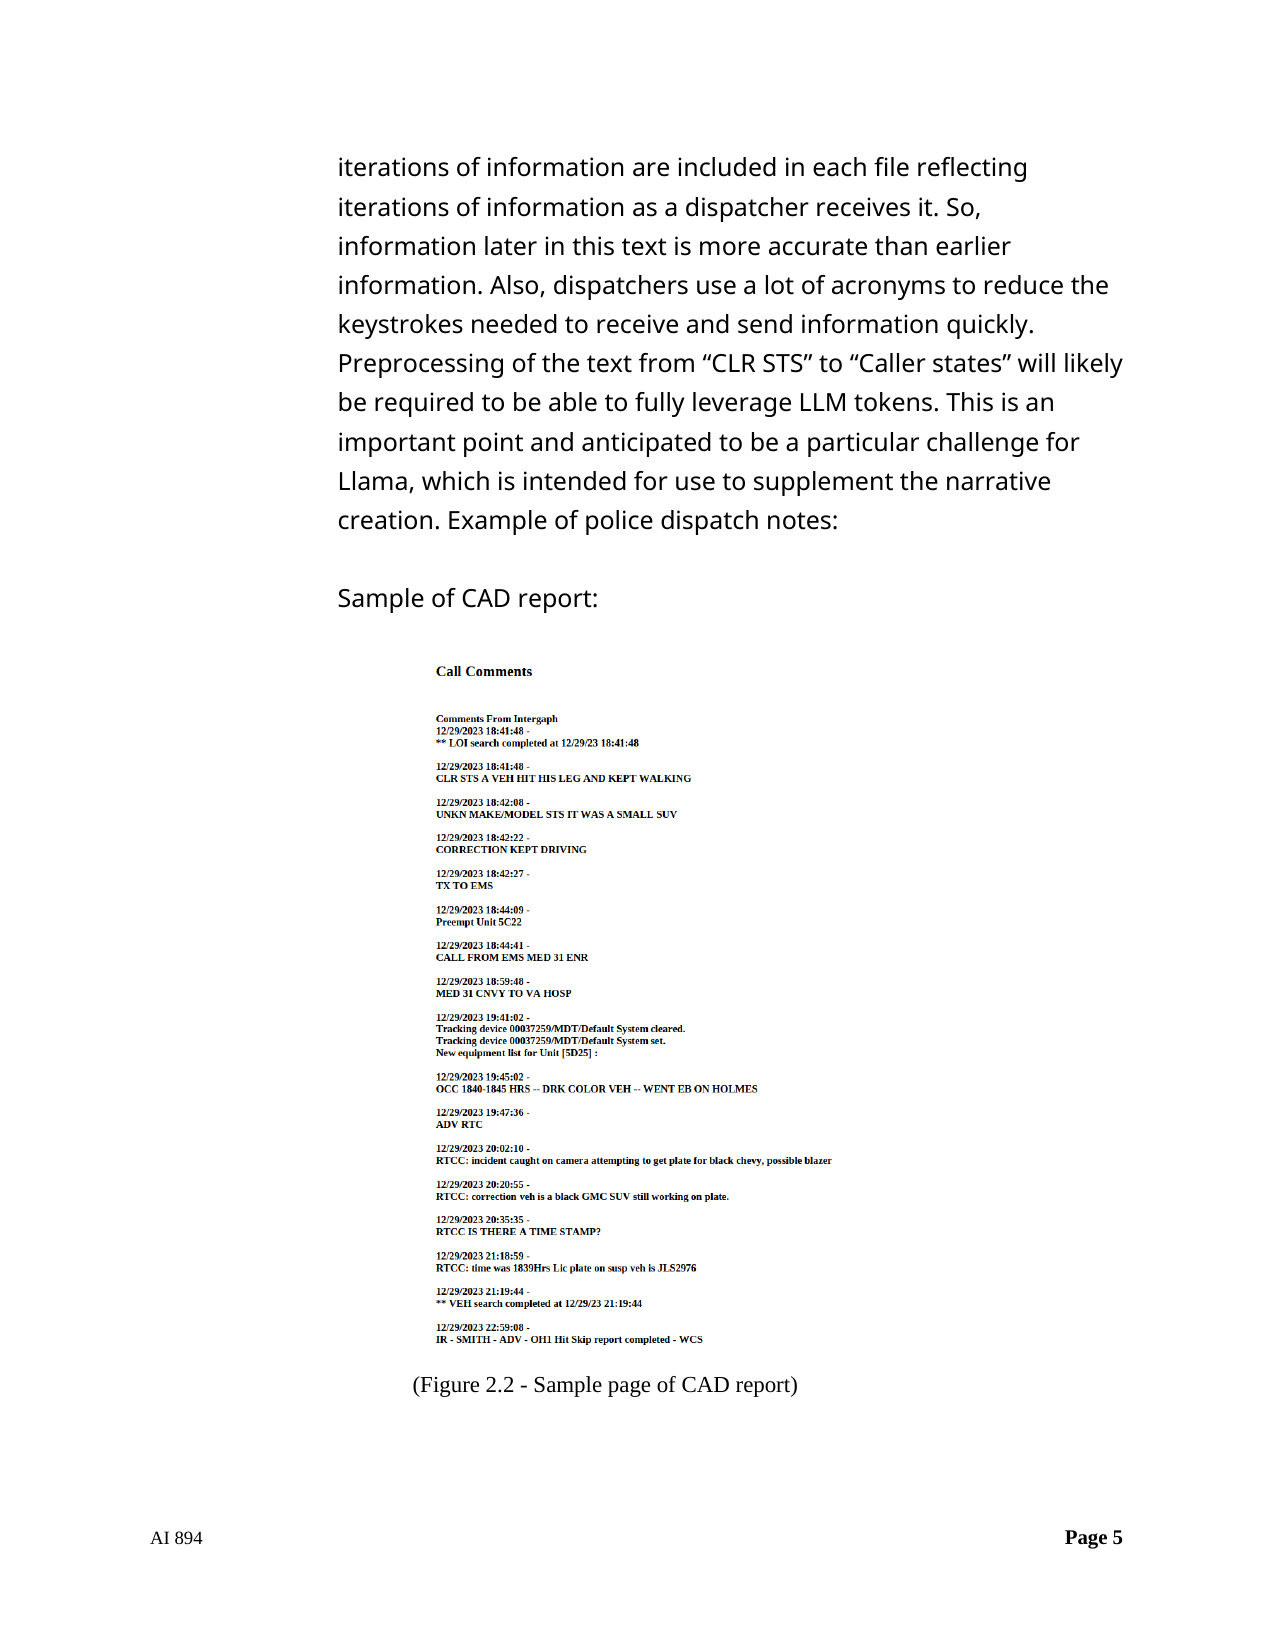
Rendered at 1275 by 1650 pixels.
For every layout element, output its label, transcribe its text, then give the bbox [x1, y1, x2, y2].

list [300, 150, 1125, 537]
list (Figure 2.2 - Sample page of CAD report) [337, 1371, 1125, 1398]
list Sample of CAD report: [337, 581, 1125, 615]
